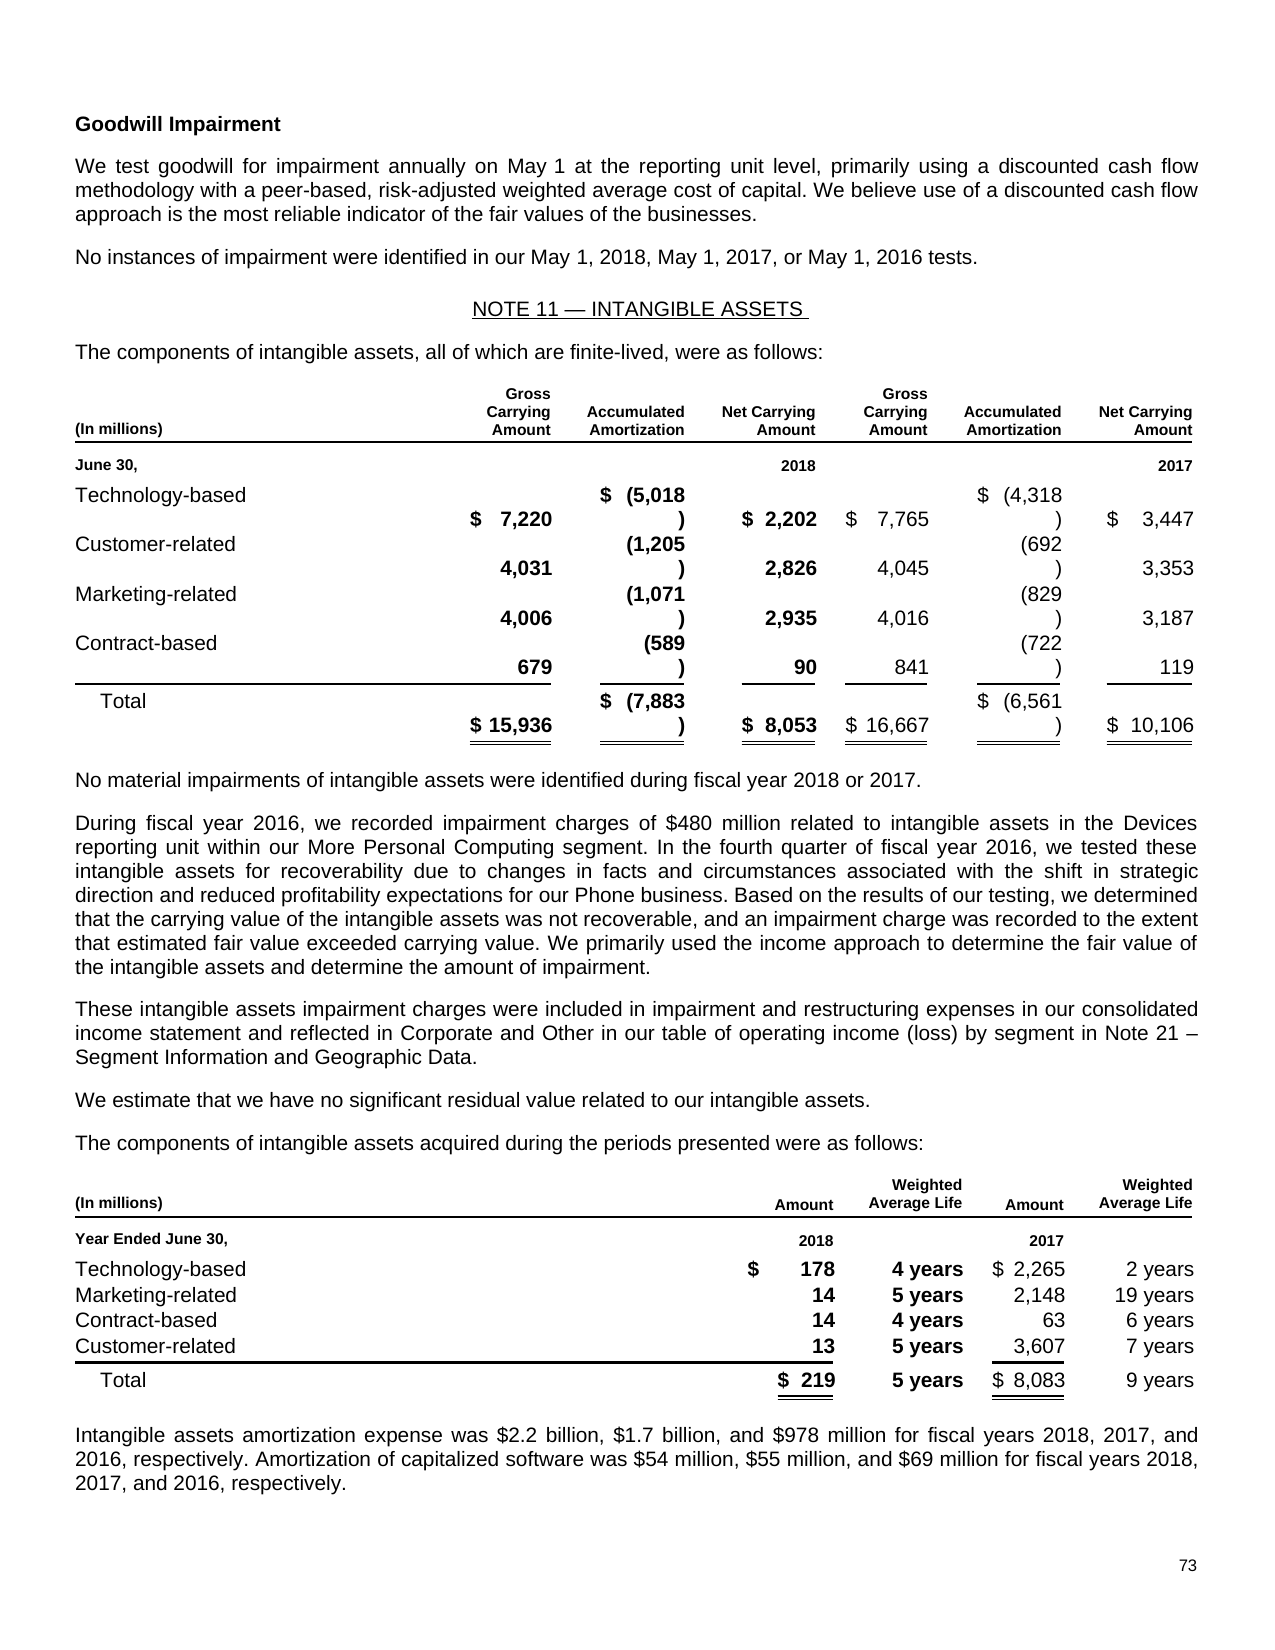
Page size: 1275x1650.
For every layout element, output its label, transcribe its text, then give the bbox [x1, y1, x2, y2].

text We estimate that we have no significant residual value related to our intangible assets. [75, 1088, 1200, 1112]
text The components of intangible assets, all of which are finite-lived, were as follows: [75, 339, 1200, 363]
text No material impairments of intangible assets were identified during fiscal year 2018 or 2017. [75, 768, 1200, 792]
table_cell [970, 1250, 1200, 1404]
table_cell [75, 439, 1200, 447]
text We test goodwill for impairment annually on May 1 at the reporting unit level, primarily using a discounted cash flow methodology with a peer-based, risk-adjusted weighted average cost of capital. We believe use of a discounted cash flow approach is the most reliable indicator of the fair values of the businesses. [75, 154, 1200, 226]
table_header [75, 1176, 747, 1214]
text During fiscal year 2016, we recorded impairment charges of $480 million related to intangible assets in the Devices reporting unit within our More Personal Computing segment. In the fourth quarter of fiscal year 2016, we tested these intangible assets for recoverability due to changes in facts and circumstances associated with the shift in strategic direction and reduced profitability expectations for our Phone business. Based on the results of our testing, we determined that the carrying value of the intangible assets was not recoverable, and an impairment charge was recorded to the extent that estimated fair value exceeded carrying value. We primarily used the income approach to determine the fair value of the intangible assets and determine the amount of impairment. [75, 811, 1200, 978]
text Goodwill Impairment [75, 111, 1200, 135]
text The components of intangible assets acquired during the periods presented were as follows: [75, 1131, 1200, 1154]
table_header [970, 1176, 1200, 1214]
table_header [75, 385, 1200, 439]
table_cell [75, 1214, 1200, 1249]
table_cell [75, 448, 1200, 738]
text No instances of impairment were identified in our May 1, 2018, May 1, 2017, or May 1, 2016 tests. [75, 245, 1200, 269]
text These intangible assets impairment charges were included in impairment and restructuring expenses in our consolidated income statement and reflected in Corporate and Other in our table of operating income (loss) by segment in Note 21 – Segment Information and Geographic Data. [75, 997, 1200, 1069]
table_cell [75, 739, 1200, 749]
text NOTE 11 — INTANGIBLE ASSETS [75, 297, 1200, 321]
text Intangible assets amortization expense was $2.2 billion, $1.7 billion, and $978 million for fiscal years 2018, 2017, and 2016, respectively. Amortization of capitalized software was $54 million, $55 million, and $69 million for fiscal years 2018, 2017, and 2016, respectively. [75, 1423, 1200, 1495]
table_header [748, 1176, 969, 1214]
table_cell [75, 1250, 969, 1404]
